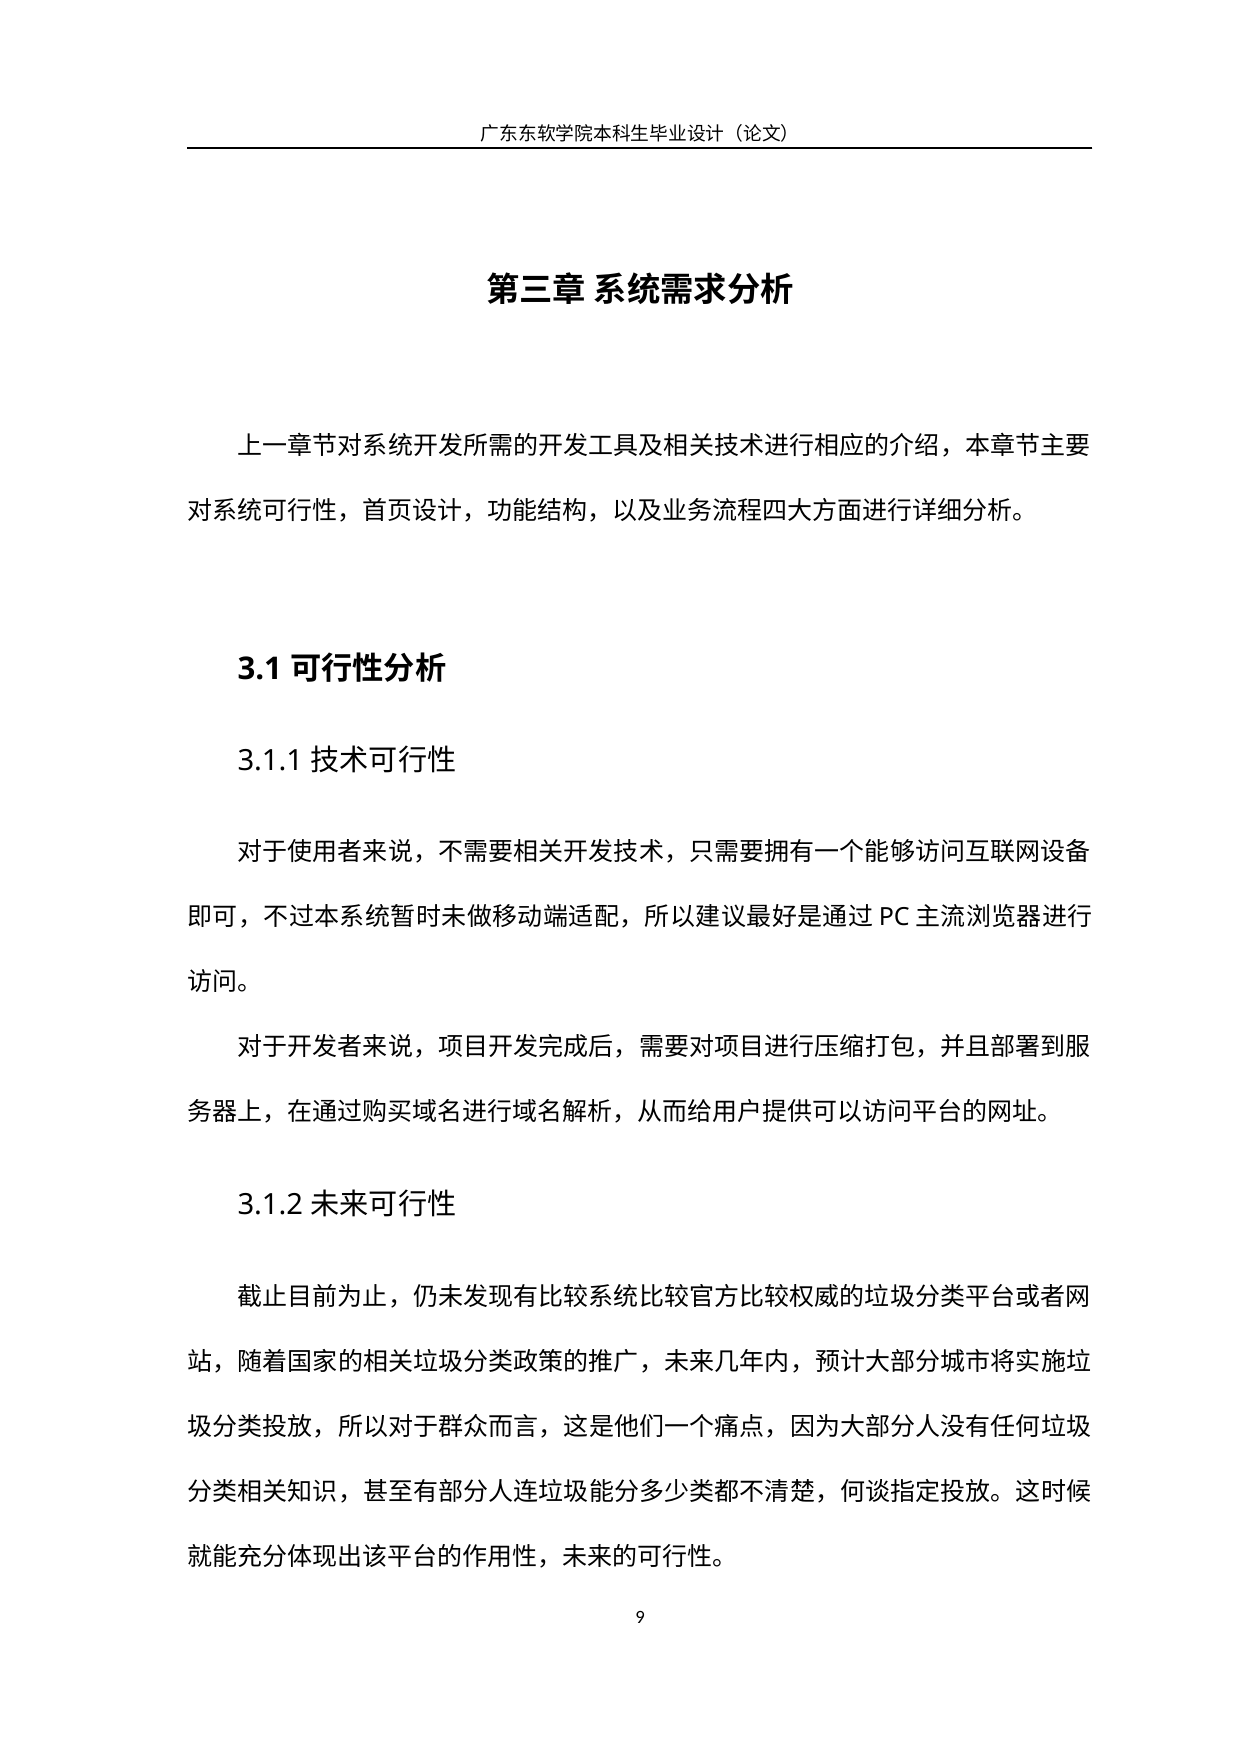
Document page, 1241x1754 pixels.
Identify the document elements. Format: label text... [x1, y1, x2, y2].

text 对于开发者来说，项目开发完成后，需要对项目进行压缩打包，并且部署到服务器上，在通过购买域名进行域名解析，从而给用户提供可以访问平台的网址。 [187, 1012, 1092, 1142]
title 3.1 可行性分析 [237, 633, 1092, 698]
title 3.1.2 未来可行性 [237, 1169, 1092, 1234]
text 截止目前为止，仍未发现有比较系统比较官方比较权威的垃圾分类平台或者网站，随着国家的相关垃圾分类政策的推广，未来几年内，预计大部分城市将实施垃圾分类投放，所以对于群众而言，这是他们一个痛点，因为大部分人没有任何垃圾分类相关知识，甚至有部分人连垃圾能分多少类都不清楚，何谈指定投放。这时候就能充分体现出该平台的作用性，未来的可行性。 [187, 1262, 1092, 1587]
title 第三章 系统需求分析 [187, 254, 1092, 319]
text 对于使用者来说，不需要相关开发技术，只需要拥有一个能够访问互联网设备即可，不过本系统暂时未做移动端适配，所以建议最好是通过PC主流浏览器进行访问。 [187, 817, 1092, 1012]
text 上一章节对系统开发所需的开发工具及相关技术进行相应的介绍，本章节主要对系统可行性，首页设计，功能结构，以及业务流程四大方面进行详细分析。 [187, 411, 1092, 541]
title 3.1.1 技术可行性 [237, 725, 1092, 790]
